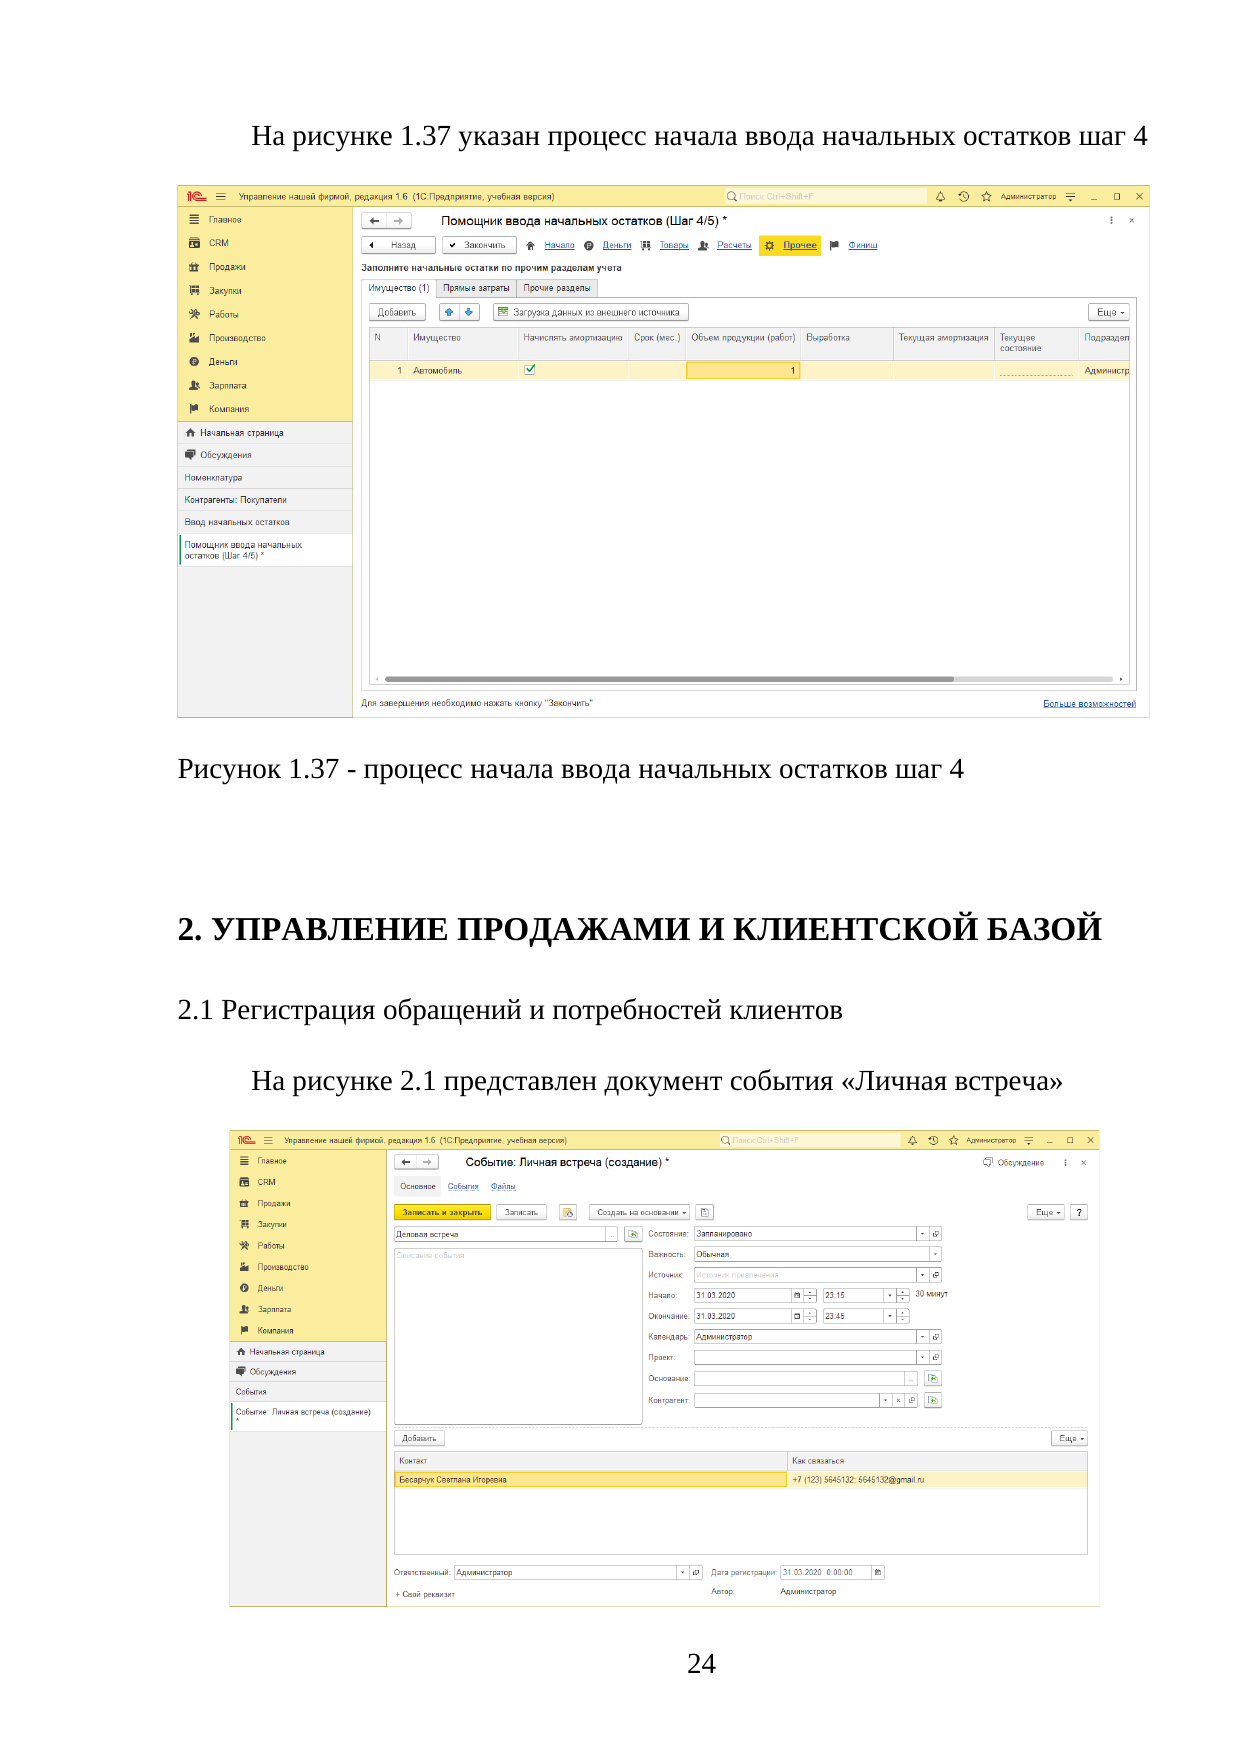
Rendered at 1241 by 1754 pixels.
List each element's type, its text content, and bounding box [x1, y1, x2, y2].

text Рисунок 1.37 - процесс начала ввода начальных остатков шаг 4 [177, 751, 1152, 784]
text На рисунке 1.37 указан процесс начала ввода начальных остатков шаг 4 [177, 118, 1152, 152]
text На рисунке 2.1 представлен документ события «Личная встреча» [177, 1063, 1152, 1097]
picture [229, 1130, 1100, 1607]
subtitle 2. управление продажами и клиентской базой [177, 909, 1152, 948]
subtitle 2.1 Регистрация обращений и потребностей клиентов [177, 992, 1152, 1026]
picture [177, 185, 1150, 718]
